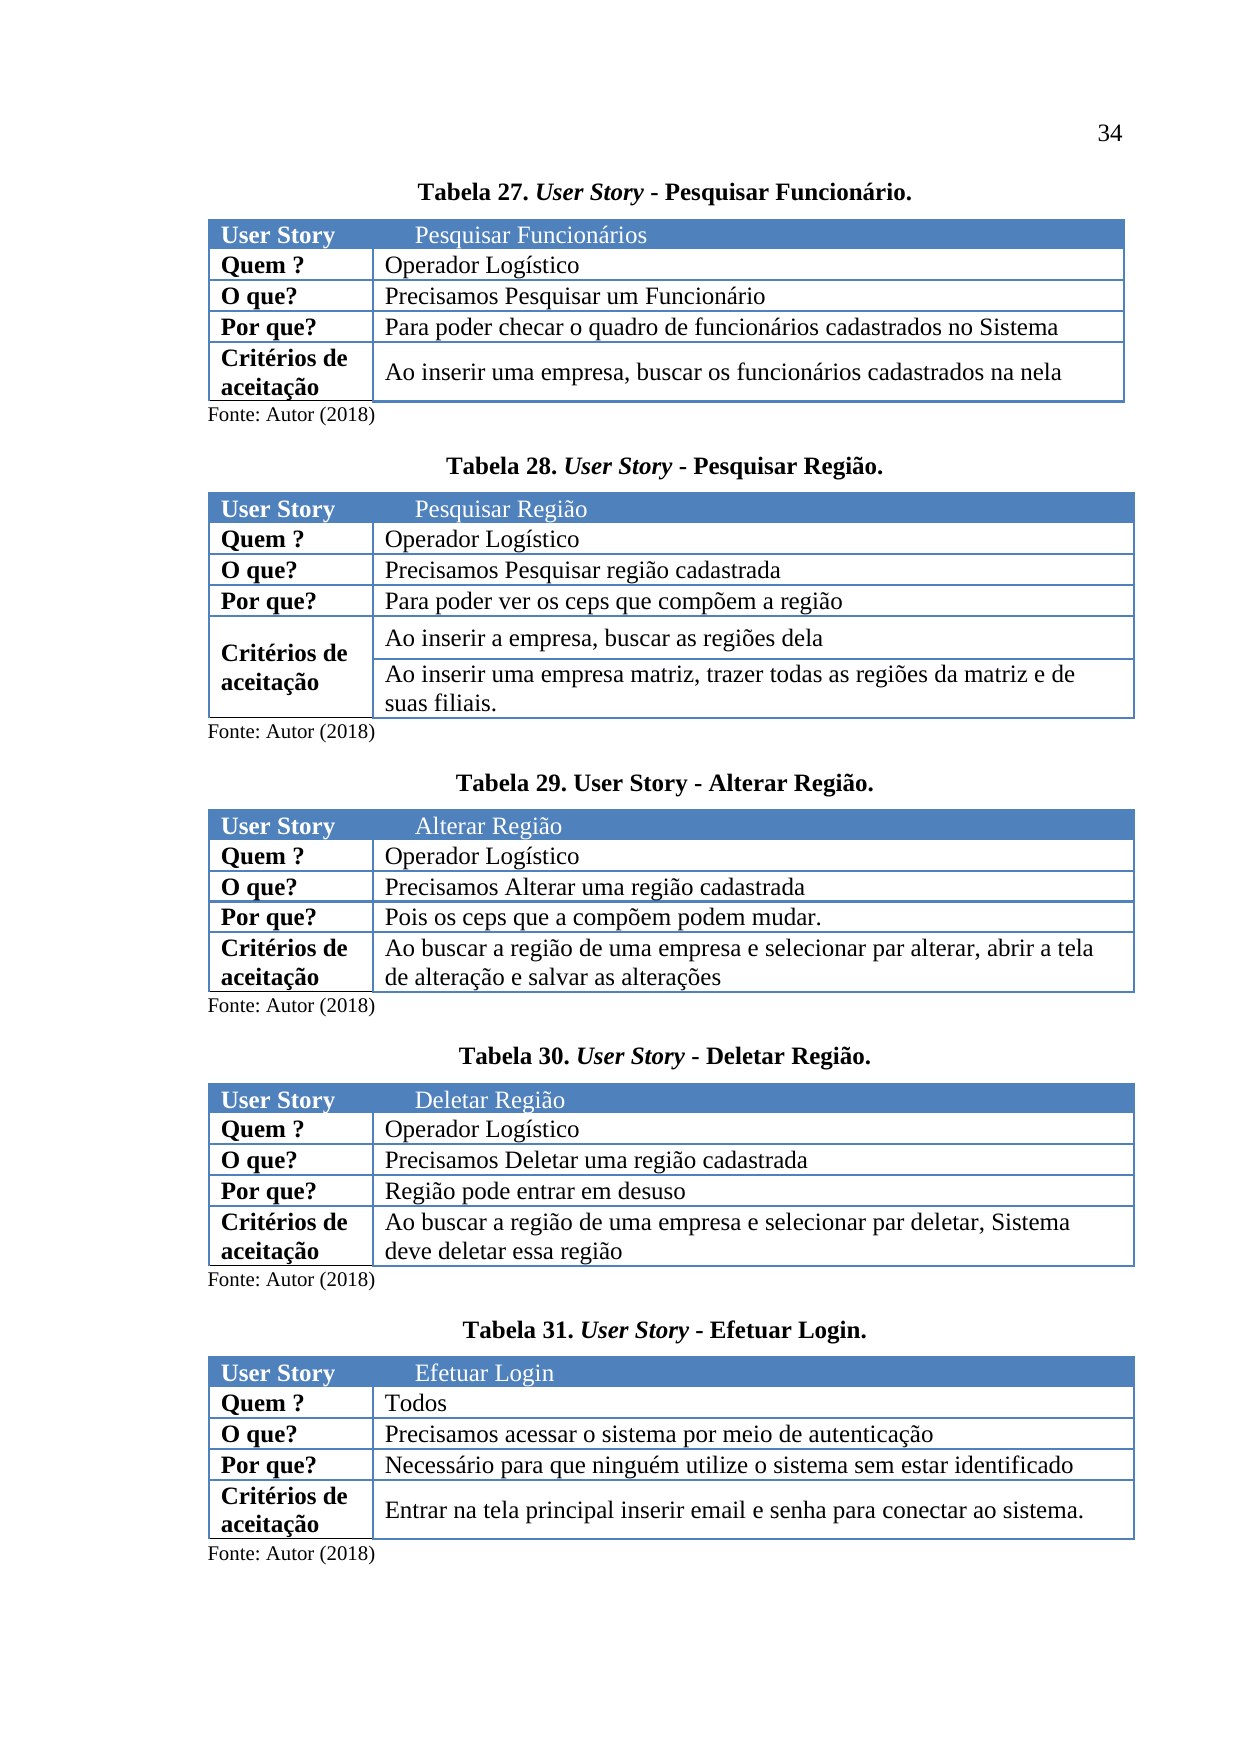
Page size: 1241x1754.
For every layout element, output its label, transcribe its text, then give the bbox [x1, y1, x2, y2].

table_cell O que? [210, 281, 372, 310]
table_cell Quem ? [210, 1388, 372, 1417]
table_cell Operador Logístico [374, 524, 1133, 553]
table_cell Quem ? [210, 250, 372, 279]
table_cell Operador Logístico [374, 1115, 1133, 1143]
table_cell O que? [210, 872, 372, 900]
table_cell Todos [374, 1388, 1133, 1417]
table_cell Por que? [210, 312, 372, 341]
table_cell Região pode entrar em desuso [374, 1176, 1133, 1205]
table_header User Story [210, 494, 372, 523]
table_cell O que? [210, 555, 372, 584]
table_header Pesquisar Região [374, 494, 1133, 523]
table_cell Por que? [210, 1176, 372, 1205]
table_cell Ao buscar a região de uma empresa e selecionar par deletar, Sistema deve deletar essa região [374, 1207, 1133, 1264]
table_cell Precisamos Deletar uma região cadastrada [374, 1145, 1133, 1174]
table_cell Pois os ceps que a compõem podem mudar. [374, 903, 1133, 931]
table_header User Story [210, 221, 372, 249]
table_header Pesquisar Funcionários [374, 221, 1123, 249]
table_cell Operador Logístico [374, 250, 1123, 279]
table_cell O que? [210, 1145, 372, 1174]
table_cell Critérios de aceitação [210, 1481, 372, 1538]
table_header User Story [210, 1359, 372, 1387]
table_cell Critérios de aceitação [210, 343, 372, 400]
table_cell Quem ? [210, 841, 372, 869]
table_header User Story [210, 1085, 372, 1113]
text Fonte: Autor (2018) [207, 1540, 1122, 1564]
text Fonte: Autor (2018) [207, 993, 1122, 1017]
text Tabela 27. User Story - Pesquisar Funcionário. [207, 177, 1122, 206]
table_header Deletar Região [374, 1085, 1133, 1113]
text Fonte: Autor (2018) [207, 1267, 1122, 1291]
table_cell Necessário para que ninguém utilize o sistema sem estar identificado [374, 1450, 1133, 1479]
table_cell Para poder ver os ceps que compõem a região [374, 586, 1133, 614]
text Tabela 28. User Story - Pesquisar Região. [207, 451, 1122, 480]
table_cell Entrar na tela principal inserir email e senha para conectar ao sistema. [374, 1481, 1133, 1538]
table_cell Ao inserir uma empresa matriz, trazer todas as regiões da matriz e de suas filiais. [374, 660, 1133, 717]
text Tabela 30. User Story - Deletar Região. [207, 1041, 1122, 1070]
table_header Efetuar Login [374, 1359, 1133, 1387]
text Tabela 29. User Story - Alterar Região. [207, 768, 1122, 796]
table_cell Critérios de aceitação [210, 617, 372, 717]
table_cell Para poder checar o quadro de funcionários cadastrados no Sistema [374, 312, 1123, 341]
table_cell Operador Logístico [374, 841, 1133, 869]
table_cell Por que? [210, 586, 372, 614]
table_cell Critérios de aceitação [210, 1207, 372, 1264]
table_header User Story [210, 811, 372, 840]
table_cell Critérios de aceitação [210, 933, 372, 991]
table_cell O que? [210, 1419, 372, 1448]
text Fonte: Autor (2018) [207, 719, 1122, 743]
table_cell Quem ? [210, 524, 372, 553]
table_cell Ao buscar a região de uma empresa e selecionar par alterar, abrir a tela de alteração e salvar as alterações [374, 933, 1133, 991]
table_cell Precisamos acessar o sistema por meio de autenticação [374, 1419, 1133, 1448]
table_cell Por que? [210, 1450, 372, 1479]
table_cell Precisamos Alterar uma região cadastrada [374, 872, 1133, 900]
text Tabela 31. User Story - Efetuar Login. [207, 1315, 1122, 1344]
text Fonte: Autor (2018) [207, 402, 1122, 426]
table_cell Ao inserir a empresa, buscar as regiões dela [374, 617, 1133, 657]
table_cell Por que? [210, 903, 372, 931]
table_header Alterar Região [374, 811, 1133, 840]
table_cell Precisamos Pesquisar região cadastrada [374, 555, 1133, 584]
table_cell Quem ? [210, 1115, 372, 1143]
table_cell Ao inserir uma empresa, buscar os funcionários cadastrados na nela [374, 343, 1123, 400]
table_cell Precisamos Pesquisar um Funcionário [374, 281, 1123, 310]
